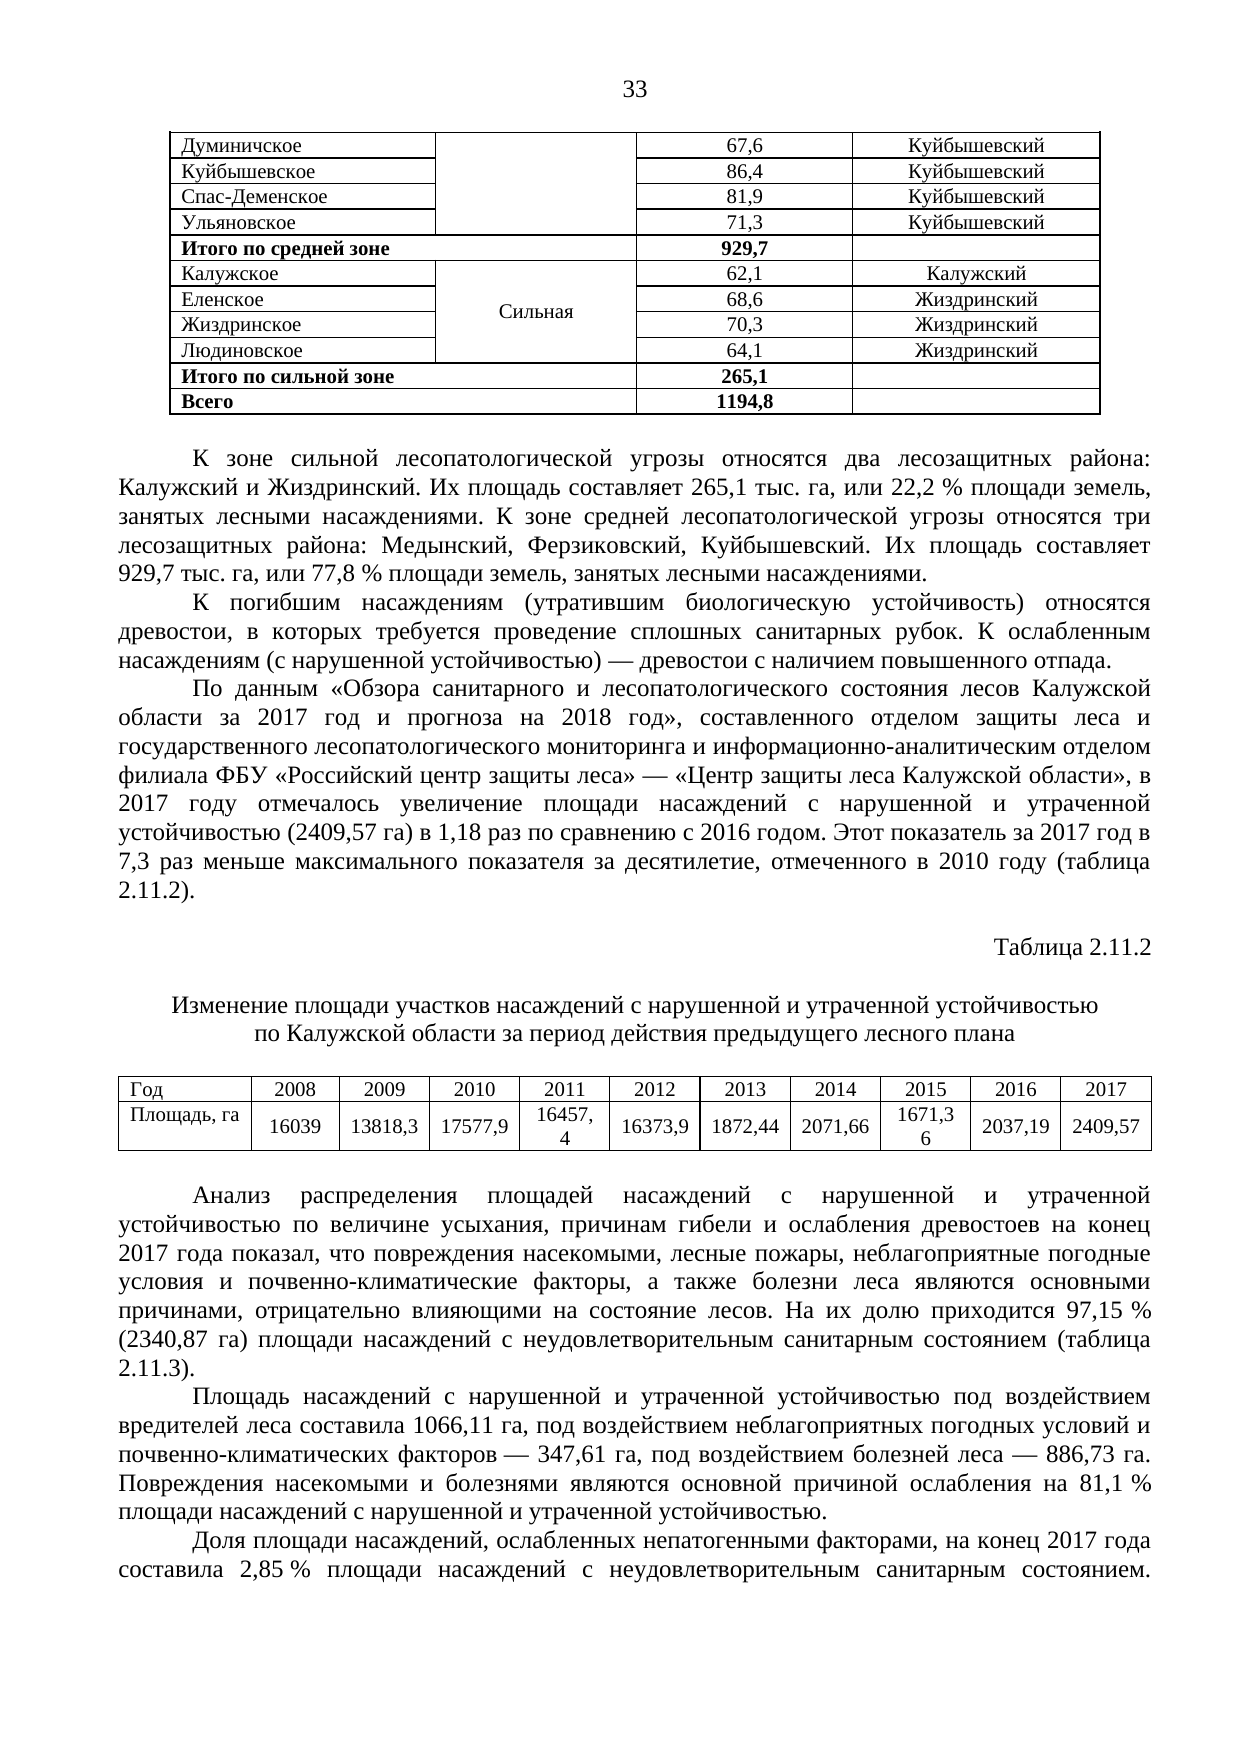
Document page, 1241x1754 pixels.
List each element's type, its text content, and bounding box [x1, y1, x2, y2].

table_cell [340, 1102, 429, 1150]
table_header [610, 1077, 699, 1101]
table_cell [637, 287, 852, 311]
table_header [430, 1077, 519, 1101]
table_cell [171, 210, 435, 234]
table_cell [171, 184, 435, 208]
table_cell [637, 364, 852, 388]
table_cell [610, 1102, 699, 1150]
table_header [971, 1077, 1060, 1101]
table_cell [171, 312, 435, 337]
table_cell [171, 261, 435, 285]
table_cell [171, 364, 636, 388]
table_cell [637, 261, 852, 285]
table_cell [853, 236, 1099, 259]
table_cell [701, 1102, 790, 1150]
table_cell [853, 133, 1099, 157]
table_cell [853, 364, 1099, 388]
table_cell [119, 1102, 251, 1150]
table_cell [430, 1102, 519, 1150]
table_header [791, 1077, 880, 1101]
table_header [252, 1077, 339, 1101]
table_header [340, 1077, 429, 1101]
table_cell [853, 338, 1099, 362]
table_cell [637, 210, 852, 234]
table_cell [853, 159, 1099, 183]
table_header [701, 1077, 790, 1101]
text Анализ распределения площадей насаждений с нарушенной и утраченной устойчивостью по величине усыхания, причинам гибели и ослабления древостоев на конец 2017 года показал, что повреждения насекомыми, лесные пожары, неблагоприятные погодные условия и почвенно-климатические факторы, а также болезни леса являются основными причинами, отрицательно влияющими на состояние лесов. На их долю приходится 97,15 % (2340,87 га) площади насаждений с неудовлетворительным санитарным состоянием (таблица 2.11.3). [118, 1180, 1152, 1381]
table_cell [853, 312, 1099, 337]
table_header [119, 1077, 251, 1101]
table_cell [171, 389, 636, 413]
text К погибшим насаждениям (утратившим биологическую устойчивость) относятся древостои, в которых требуется проведение сплошных санитарных рубок. К ослабленным насаждениям (с нарушенной устойчивостью) — древостои с наличием повышенного отпада. [118, 587, 1152, 673]
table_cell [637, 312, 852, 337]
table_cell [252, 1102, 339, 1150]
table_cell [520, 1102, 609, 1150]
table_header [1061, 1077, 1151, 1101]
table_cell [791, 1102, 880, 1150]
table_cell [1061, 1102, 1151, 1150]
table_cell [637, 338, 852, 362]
text Таблица 2.11.2 [118, 932, 1152, 961]
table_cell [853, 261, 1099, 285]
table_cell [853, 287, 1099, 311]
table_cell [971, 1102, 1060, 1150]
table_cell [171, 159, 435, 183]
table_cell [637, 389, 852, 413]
text К зоне сильной лесопатологической угрозы относятся два лесозащитных района: Калужский и Жиздринский. Их площадь составляет 265,1 тыс. га, или 22,2 % площади земель, занятых лесными насаждениями. К зоне средней лесопатологической угрозы относятся три лесозащитных района: Медынский, Ферзиковский, Куйбышевский. Их площадь составляет 929,7 тыс. га, или 77,8 % площади земель, занятых лесными насаждениями. [118, 443, 1152, 587]
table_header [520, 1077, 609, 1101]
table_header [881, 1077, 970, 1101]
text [118, 1525, 1152, 1583]
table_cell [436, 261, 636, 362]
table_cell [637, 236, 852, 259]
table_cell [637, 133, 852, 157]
text По данным «Обзора санитарного и лесопатологического состояния лесов Калужской области за 2017 год и прогноза на 2018 год», составленного отделом защиты леса и государственного лесопатологического мониторинга и информационно-аналитическим отделом филиала ФБУ «Российский центр защиты леса» — «Центр защиты леса Калужской области», в 2017 году отмечалось увеличение площади насаждений с нарушенной и утраченной устойчивостью (2409,57 га) в 1,18 раз по сравнению с 2016 годом. Этот показатель за 2017 год в 7,3 раз меньше максимального показателя за десятилетие, отмеченного в 2010 году (таблица 2.11.2). [118, 673, 1152, 903]
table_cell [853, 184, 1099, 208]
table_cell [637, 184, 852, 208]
text по Калужской области за период действия предыдущего лесного плана [118, 1018, 1152, 1047]
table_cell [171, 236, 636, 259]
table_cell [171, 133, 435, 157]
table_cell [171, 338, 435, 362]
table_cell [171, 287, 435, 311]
text Площадь насаждений с нарушенной и утраченной устойчивостью под воздействием вредителей леса составила 1066,11 га, под воздействием неблагоприятных погодных условий и почвенно-климатических факторов — 347,61 га, под воздействием болезней леса — 886,73 га. Повреждения насекомыми и болезнями являются основной причиной ослабления на 81,1 % площади насаждений с нарушенной и утраченной устойчивостью. [118, 1381, 1152, 1525]
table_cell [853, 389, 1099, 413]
text Изменение площади участков насаждений с нарушенной и утраченной устойчивостью [118, 990, 1152, 1018]
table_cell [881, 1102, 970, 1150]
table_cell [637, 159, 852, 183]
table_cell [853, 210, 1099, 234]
